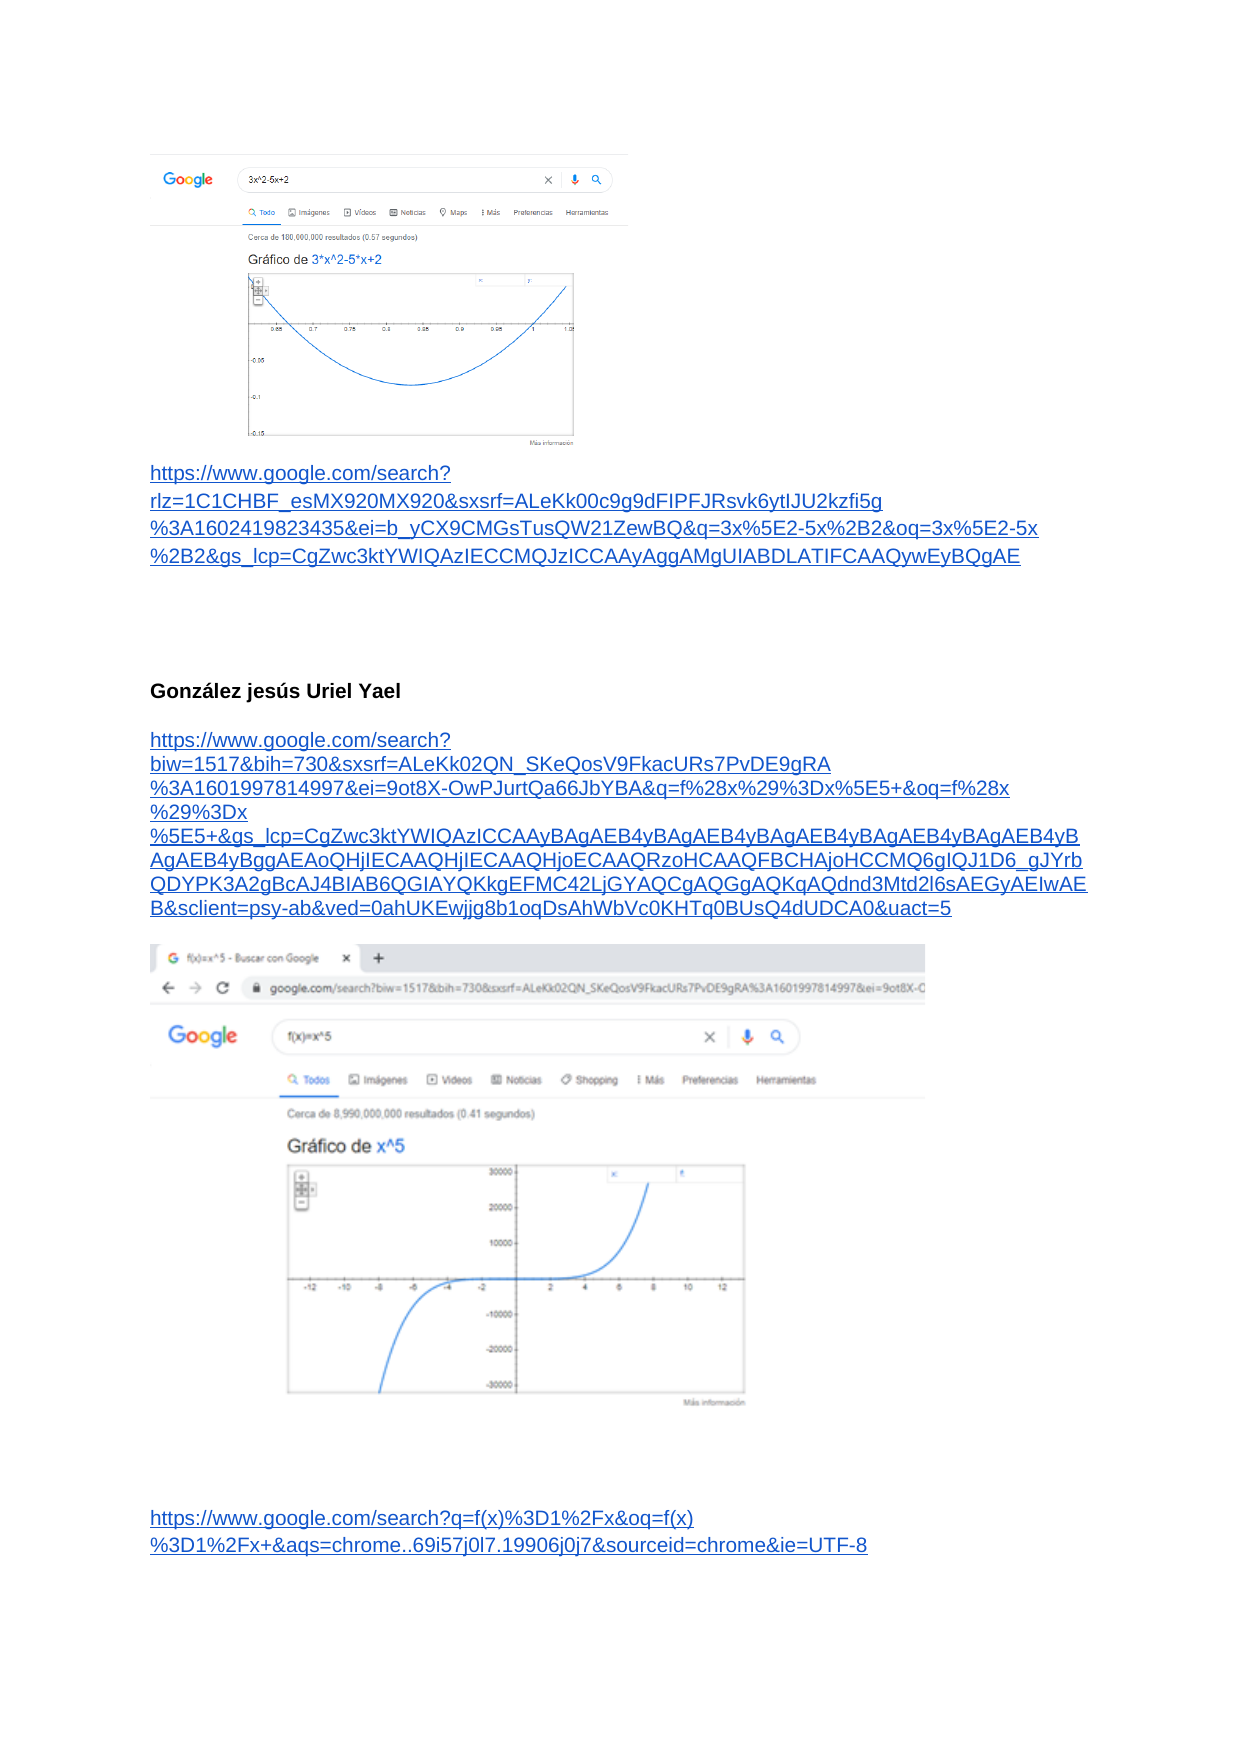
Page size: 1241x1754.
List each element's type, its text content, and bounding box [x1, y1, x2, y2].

text González jesús Uriel Yael [150, 679, 1090, 703]
text https://www.google.com/search?biw=1517&bih=730&sxsrf=ALeKk02QN_SKeQosV9FkacURs7PvDE9gRA%3A1601997814997&ei=9ot8X-OwPJurtQa66JbYBA&q=f%28x%29%3Dx%5E5+&oq=f%28x%29%3Dx%5E5+&gs_lcp=CgZwc3ktYWIQAzICCAAyBAgAEB4yBAgAEB4yBAgAEB4yBAgAEB4yBAgAEB4yBAgAEB4yBggAEAoQHjIECAAQHjIECAAQHjoECAAQRzoHCAAQFBCHAjoHCCMQ6gIQJ1D6_gJYrbQDYPK3A2gBcAJ4BIAB6QGIAYQKkgEFMC42LjGYAQCgAQGgAQKqAQdnd3Mtd2l6sAEGyAEIwAEB&sclient=psy-ab&ved=0ahUKEwjjg8b1oqDsAhWbVc0KHTq0BUsQ4dUDCA0&uact=5 [150, 728, 1090, 919]
text https://www.google.com/search?rlz=1C1CHBF_esMX920MX920&sxsrf=ALeKk00c9g9dFIPFJRsvk6ytIJU2kzfi5g%3A1602419823435&ei=b_yCX9CMGsTusQW21ZewBQ&q=3x%5E2-5x%2B2&oq=3x%5E2-5x%2B2&gs_lcp=CgZwc3ktYWIQAzIECCMQJzICCAAyAggAMgUIABDLATIFCAAQywEyBQgAE [150, 461, 1090, 568]
text https://www.google.com/search?q=f(x)%3D1%2Fx&oq=f(x)%3D1%2Fx+&aqs=chrome..69i57j0l7.19906j0j7&sourceid=chrome&ie=UTF-8 [150, 1506, 1090, 1557]
picture [150, 944, 926, 1420]
picture [150, 150, 629, 458]
